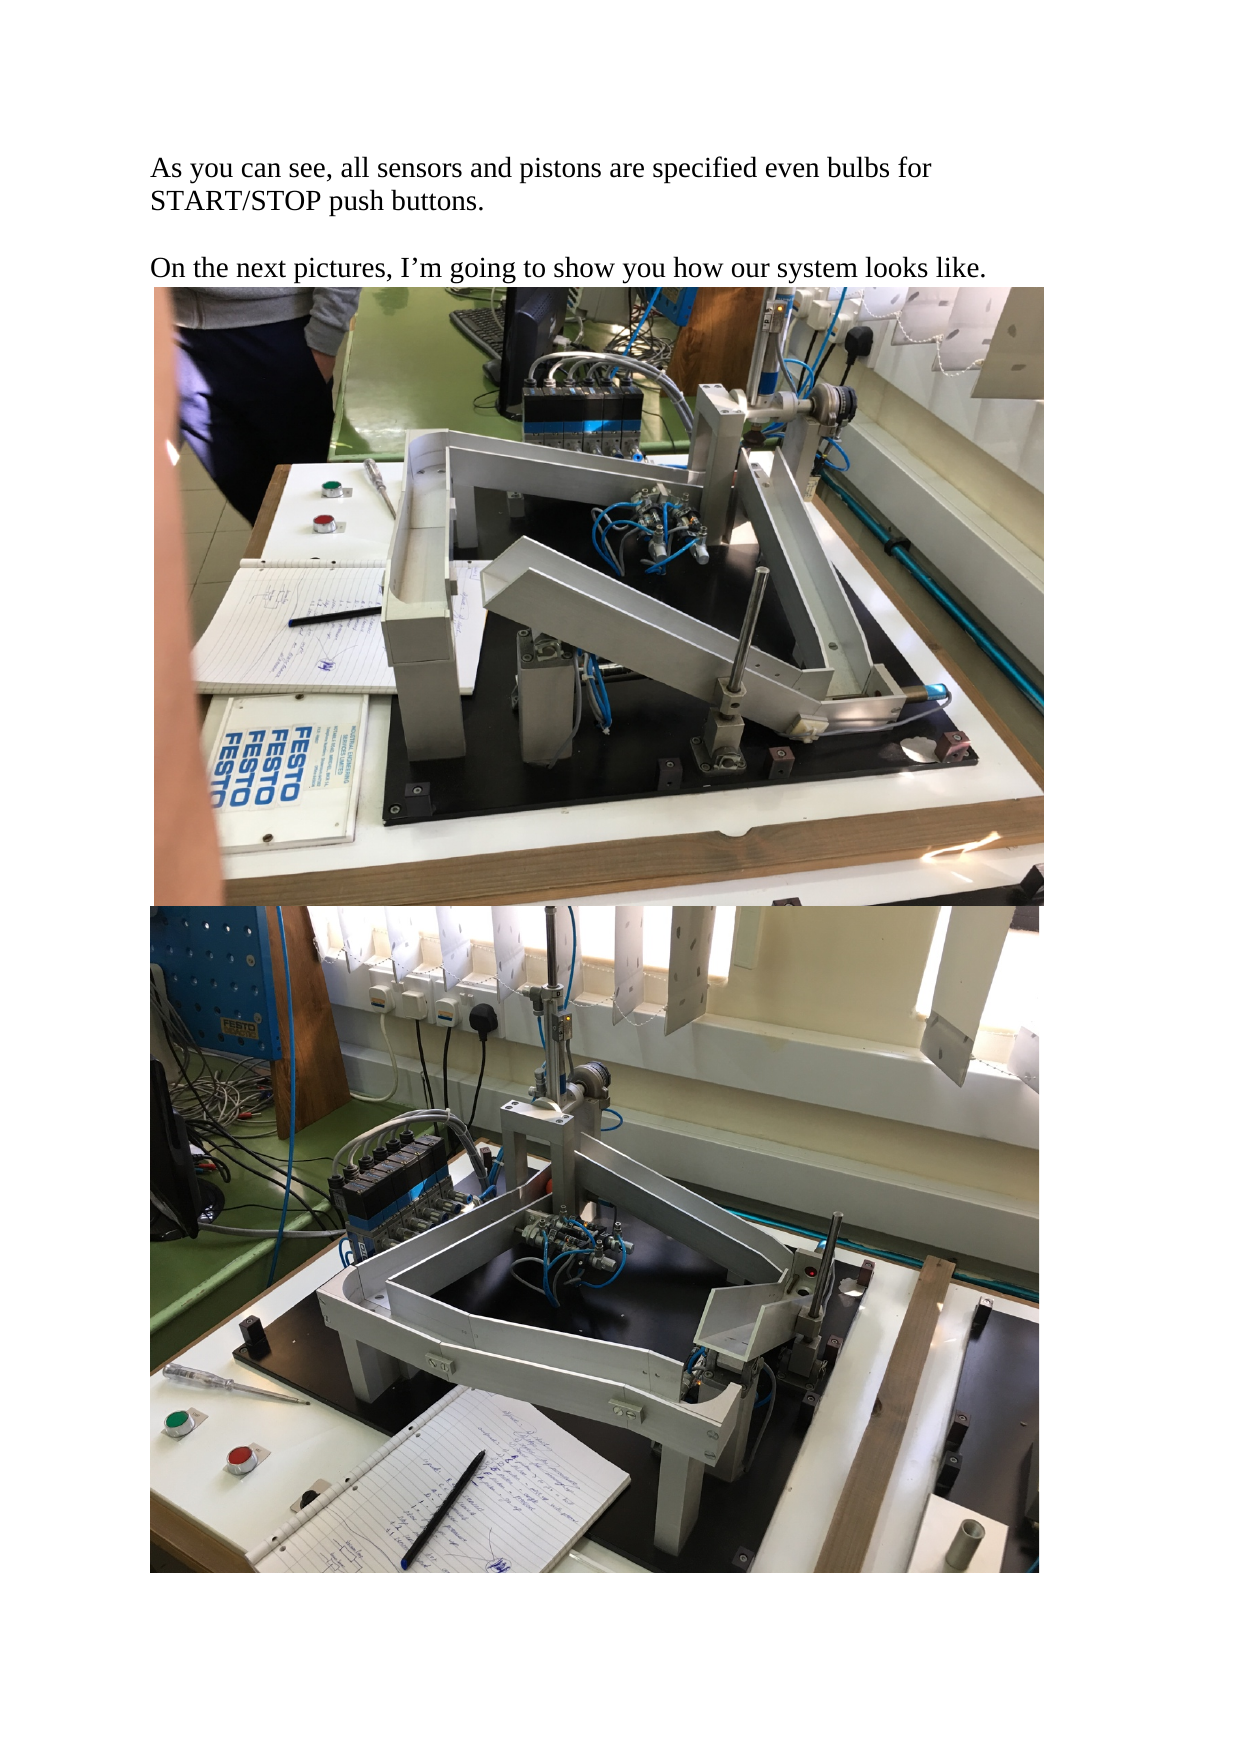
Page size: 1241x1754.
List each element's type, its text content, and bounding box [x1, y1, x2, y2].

text As you can see, all sensors and pistons are specified even bulbs for START/STOP push buttons. [150, 150, 1090, 217]
text On the next pictures, I’m going to show you how our system looks like. [150, 251, 1090, 284]
picture [150, 287, 1043, 1573]
